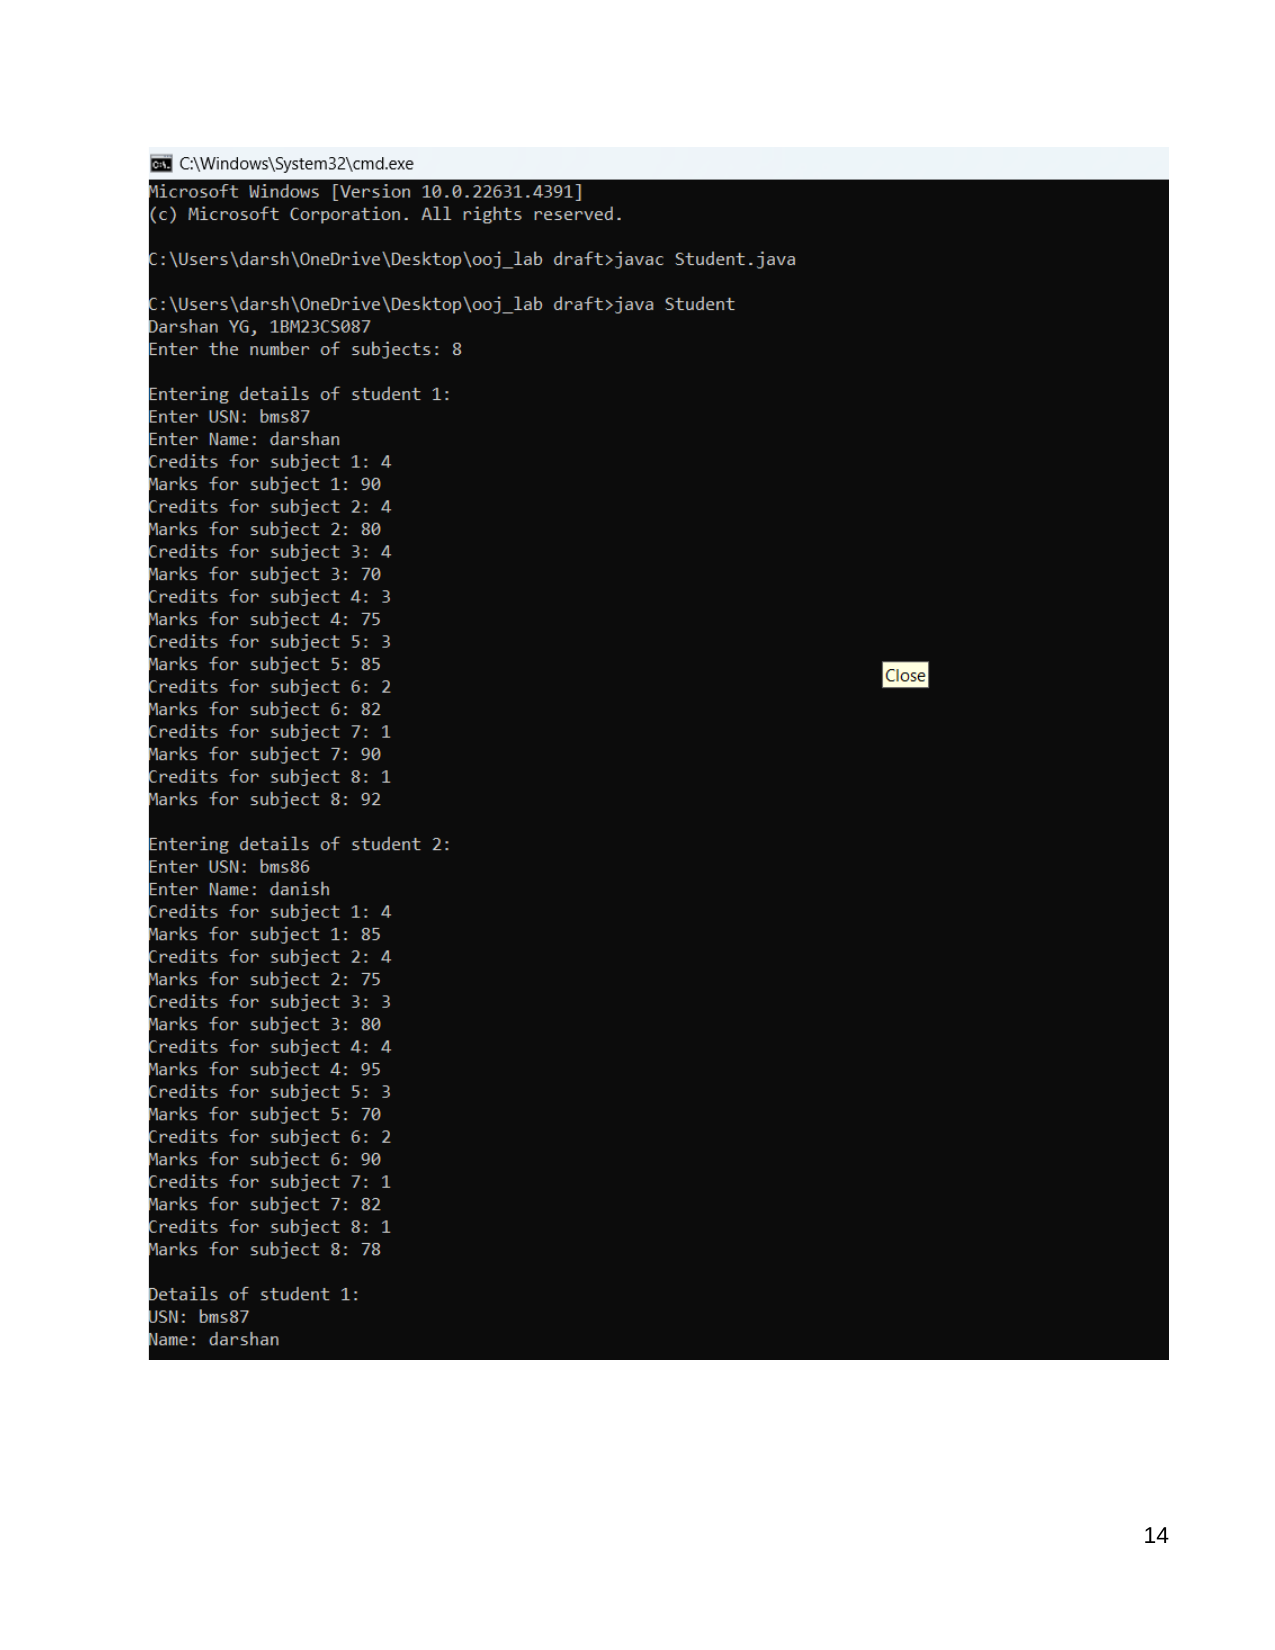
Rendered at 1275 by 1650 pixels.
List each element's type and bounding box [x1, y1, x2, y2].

picture [148, 147, 1169, 1360]
